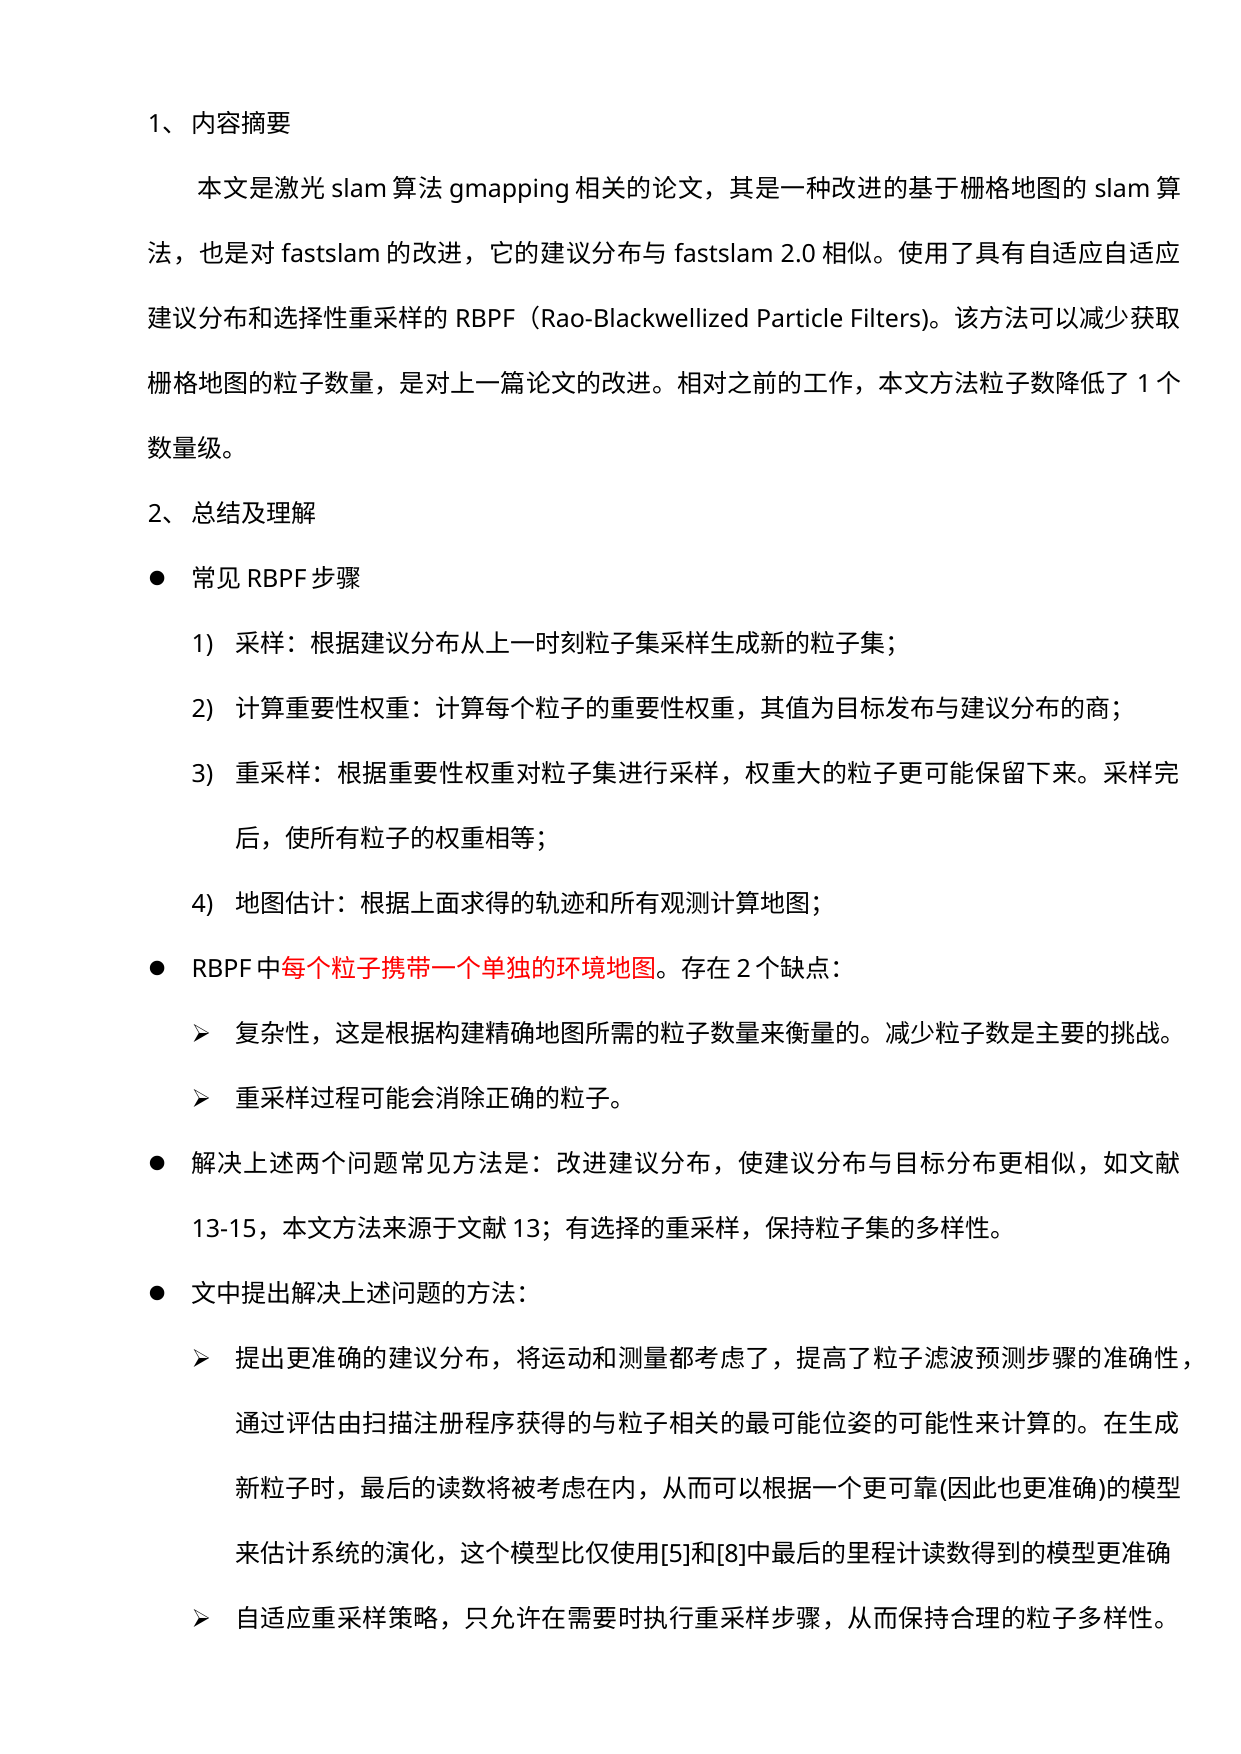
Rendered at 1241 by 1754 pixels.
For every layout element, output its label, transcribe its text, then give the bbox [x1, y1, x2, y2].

list 常见RBPF步骤 [148, 544, 1181, 609]
list 复杂性，这是根据构建精确地图所需的粒子数量来衡量的。减少粒子数是主要的挑战。 [191, 999, 1181, 1064]
list 地图估计：根据上面求得的轨迹和所有观测计算地图； [191, 869, 1181, 934]
list 计算重要性权重：计算每个粒子的重要性权重，其值为目标发布与建议分布的商； [191, 674, 1181, 739]
list 重采样：根据重要性权重对粒子集进行采样，权重大的粒子更可能保留下来。采样完后，使所有粒子的权重相等； [191, 739, 1181, 869]
list 文中提出解决上述问题的方法： [148, 1259, 1181, 1324]
list 提出更准确的建议分布，将运动和测量都考虑了，提高了粒子滤波预测步骤的准确性，通过评估由扫描注册程序获得的与粒子相关的最可能位姿的可能性来计算的。在生成新粒子时，最后的读数将被考虑在内，从而可以根据一个更可靠(因此也更准确)的模型来估计系统的演化，这个模型比仅使用[5]和[8]中最后的里程计读数得到的模型更准确 [191, 1324, 1181, 1584]
list 内容摘要 [148, 89, 1181, 154]
list 总结及理解 [148, 479, 1181, 544]
list 重采样过程可能会消除正确的粒子。 [191, 1064, 1181, 1129]
list 采样：根据建议分布从上一时刻粒子集采样生成新的粒子集； [191, 609, 1181, 674]
list 解决上述两个问题常见方法是：改进建议分布，使建议分布与目标分布更相似，如文献13-15，本文方法来源于文献13；有选择的重采样，保持粒子集的多样性。 [148, 1129, 1181, 1259]
text 本文是激光slam算法gmapping相关的论文，其是一种改进的基于栅格地图的slam算法，也是对fastslam的改进，它的建议分布与fastslam 2.0相似。使用了具有自适应自适应建议分布和选择性重采样的RBPF（Rao-Blackwellized Particle Filters)。该方法可以减少获取栅格地图的粒子数量，是对上一篇论文的改进。相对之前的工作，本文方法粒子数降低了1个数量级。 [148, 154, 1181, 479]
list RBPF中每个粒子携带一个单独的环境地图。存在2个缺点： [148, 934, 1181, 999]
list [191, 1584, 1181, 1649]
